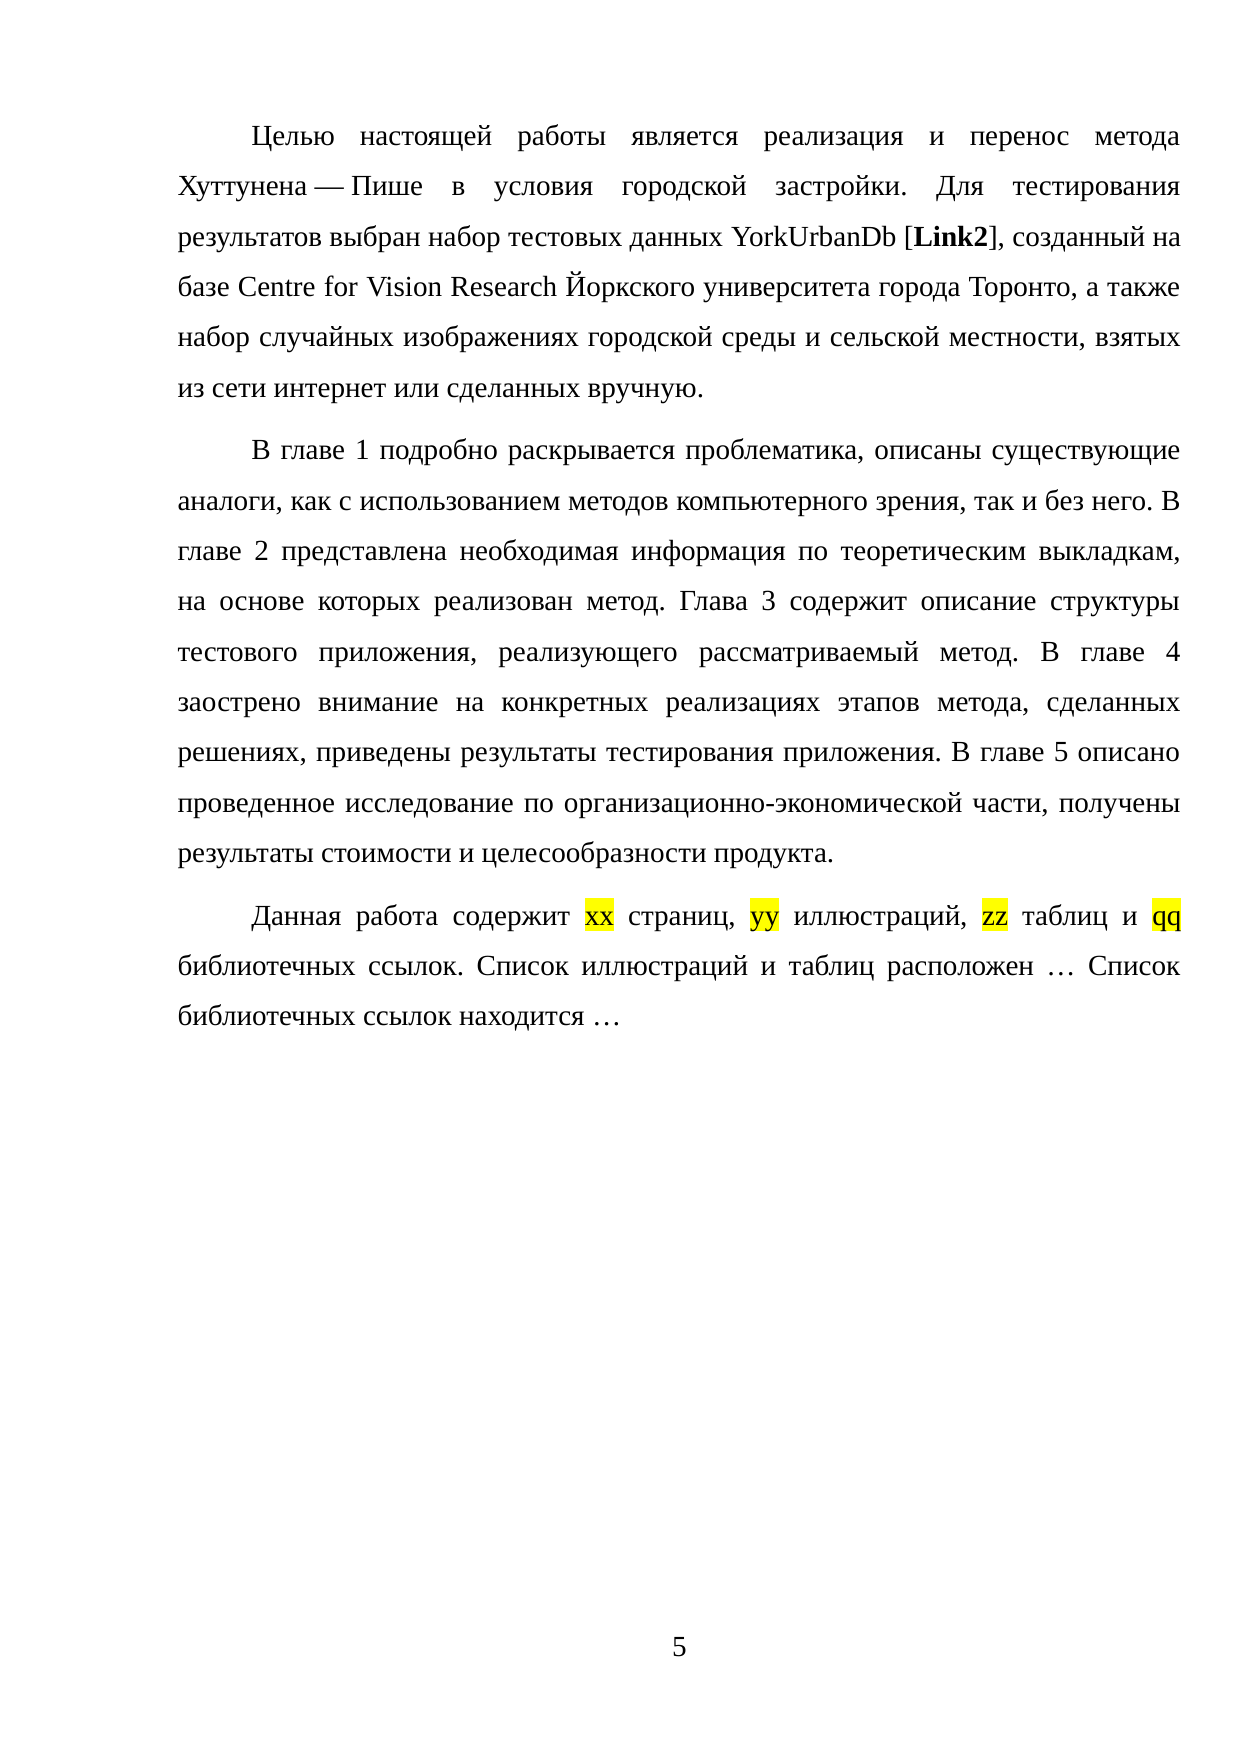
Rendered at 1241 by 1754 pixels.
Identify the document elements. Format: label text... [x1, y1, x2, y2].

text Целью настоящей работы является реализация и перенос метода Хуттунена — Пише в условия городской застройки. Для тестирования результатов выбран набор тестовых данных YorkUrbanDb [Link2], созданный на базе Centre for Vision Research Йоркского университета города Торонто, а также набор случайных изображениях городской среды и сельской местности, взятых из сети интернет или сделанных вручную. [177, 118, 1181, 403]
text В главе 1 подробно раскрывается проблематика, описаны существующие аналоги, как с использованием методов компьютерного зрения, так и без него. В главе 2 представлена необходимая информация по теоретическим выкладкам, на основе которых реализован метод. Глава 3 содержит описание структуры тестового приложения, реализующего рассматриваемый метод. В главе 4 заострено внимание на конкретных реализациях этапов метода, сделанных решениях, приведены результаты тестирования приложения. В главе 5 описано проведенное исследование по организационно-экономической части, получены результаты стоимости и целесообразности продукта. [177, 432, 1181, 868]
text Данная работа содержит хх страниц, уу иллюстраций, zz таблиц и qq библиотечных ссылок. Список иллюстраций и таблиц расположен … Список библиотечных ссылок находится … [177, 898, 1181, 1032]
